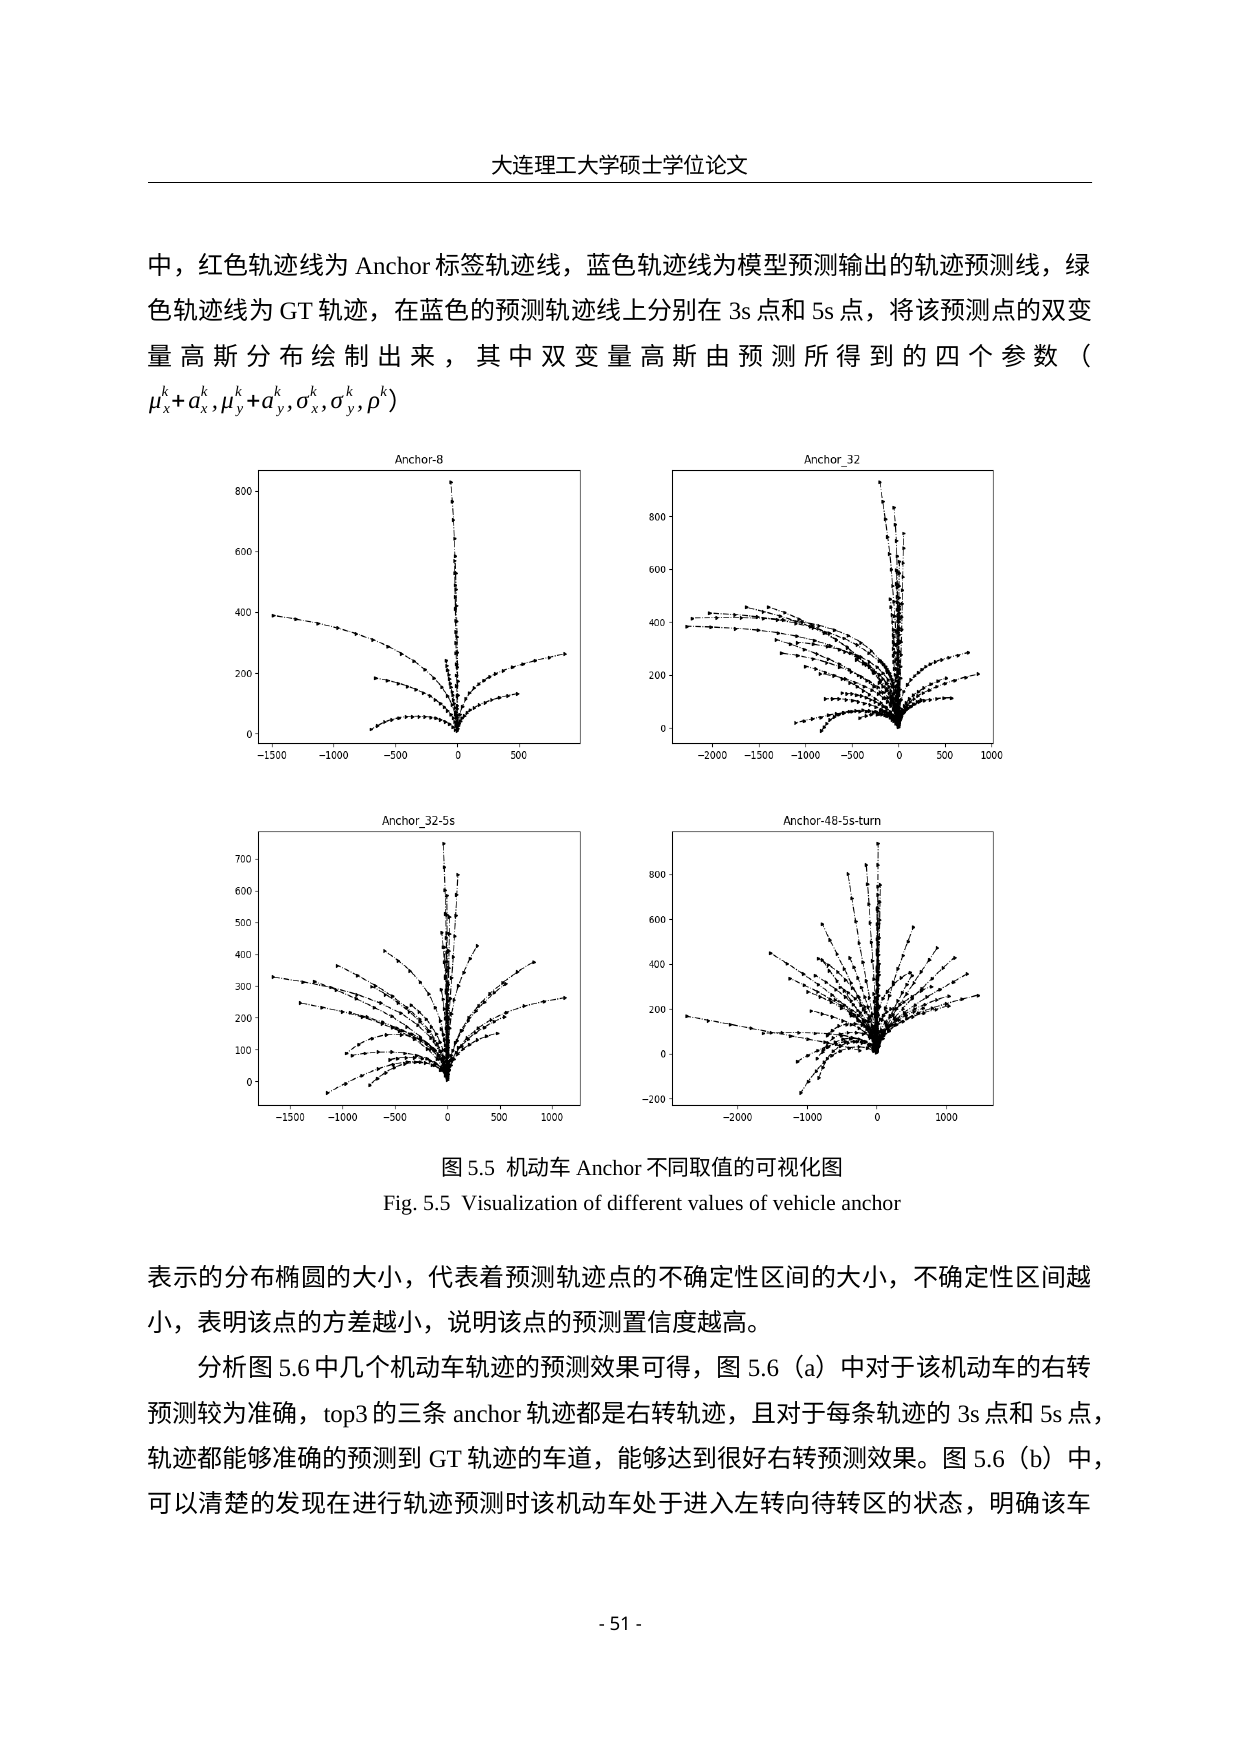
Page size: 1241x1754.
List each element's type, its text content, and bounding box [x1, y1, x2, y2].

picture [206, 427, 1034, 782]
text 表示的分布椭圆的大小，代表着预测轨迹点的不确定性区间的大小，不确定性区间越小，表明该点的方差越小，说明该点的预测置信度越高。 [148, 1257, 1092, 1339]
picture [206, 788, 1034, 1144]
text Fig. 5.5 Visualization of different values of vehicle anchor [148, 1190, 1092, 1215]
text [148, 246, 1092, 418]
text 图5.5 机动车Anchor不同取值的可视化图 [148, 1150, 1092, 1182]
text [148, 1348, 1092, 1520]
